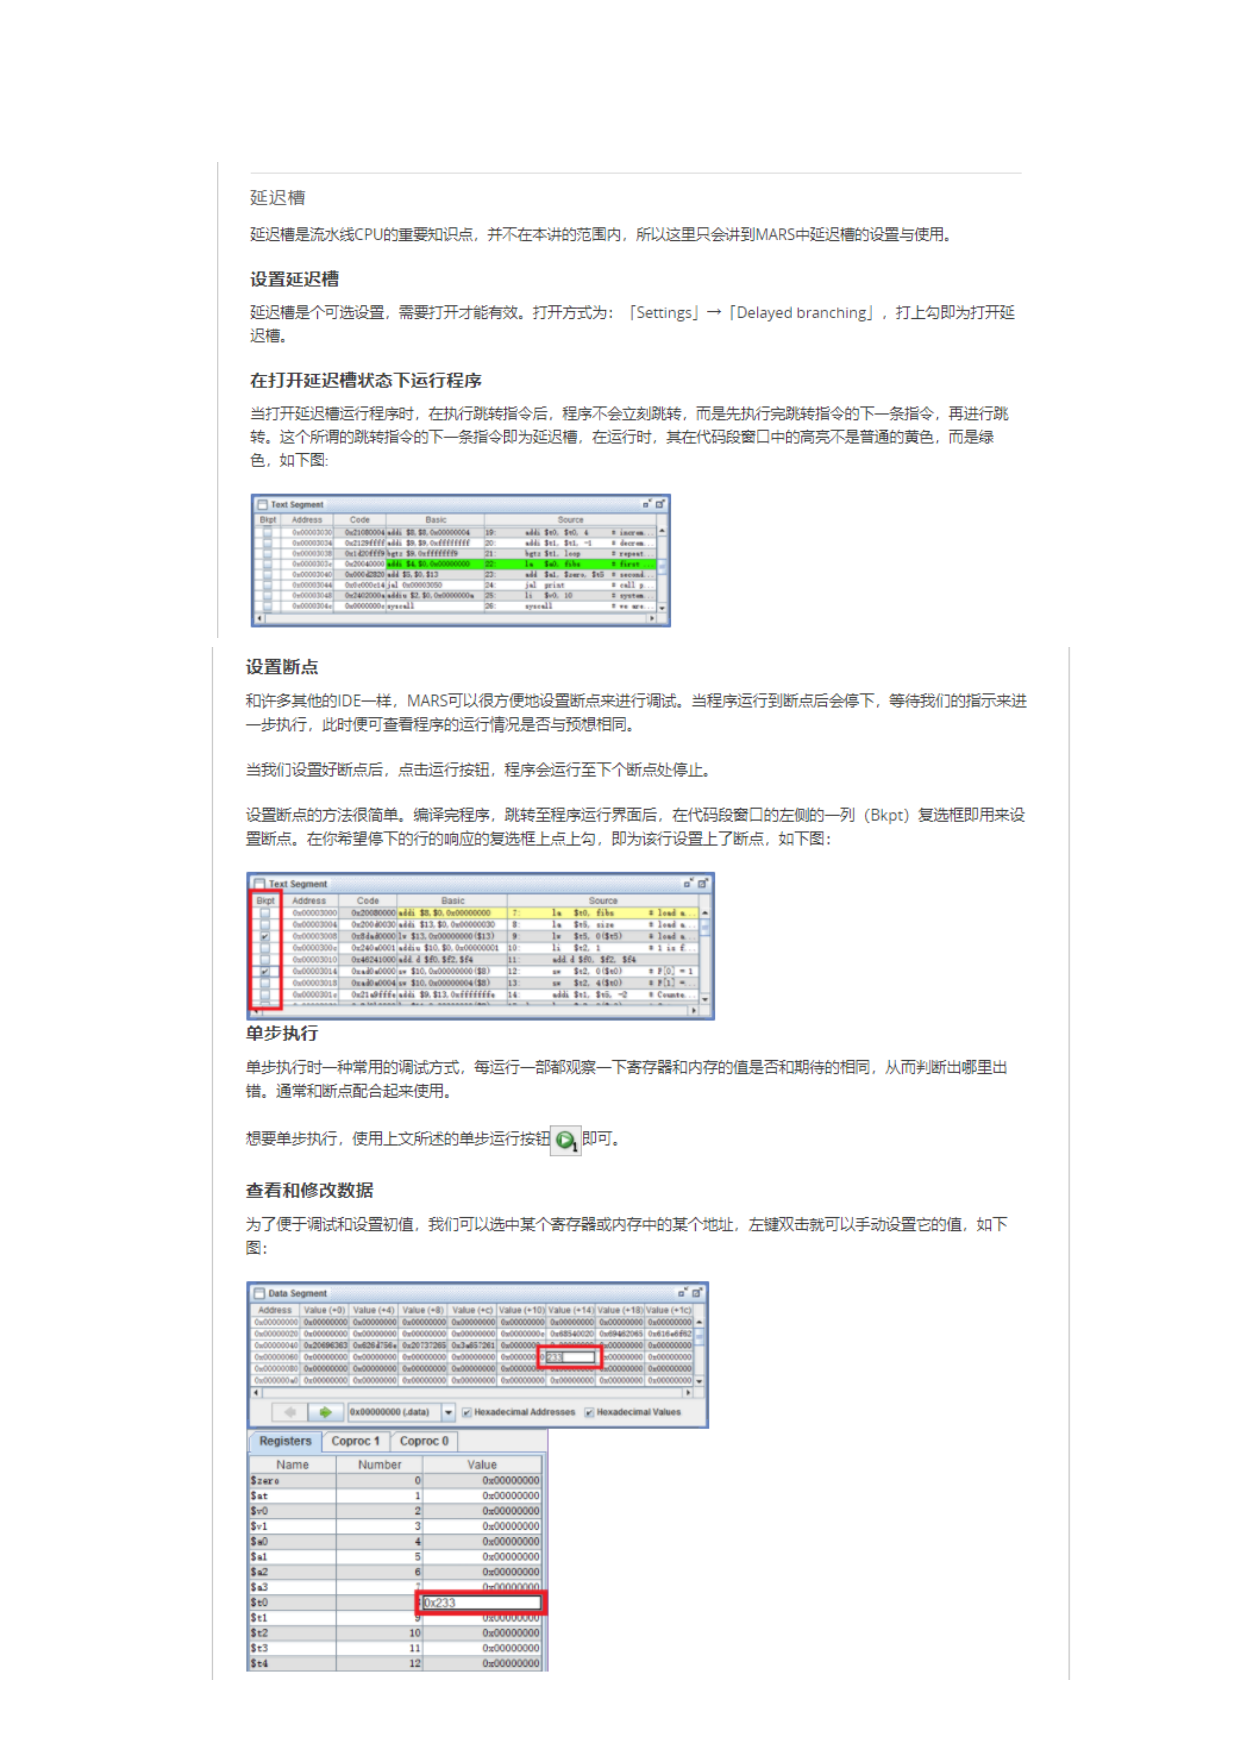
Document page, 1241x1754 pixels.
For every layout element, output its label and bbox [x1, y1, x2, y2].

picture [206, 647, 1071, 1680]
picture [187, 162, 1052, 638]
